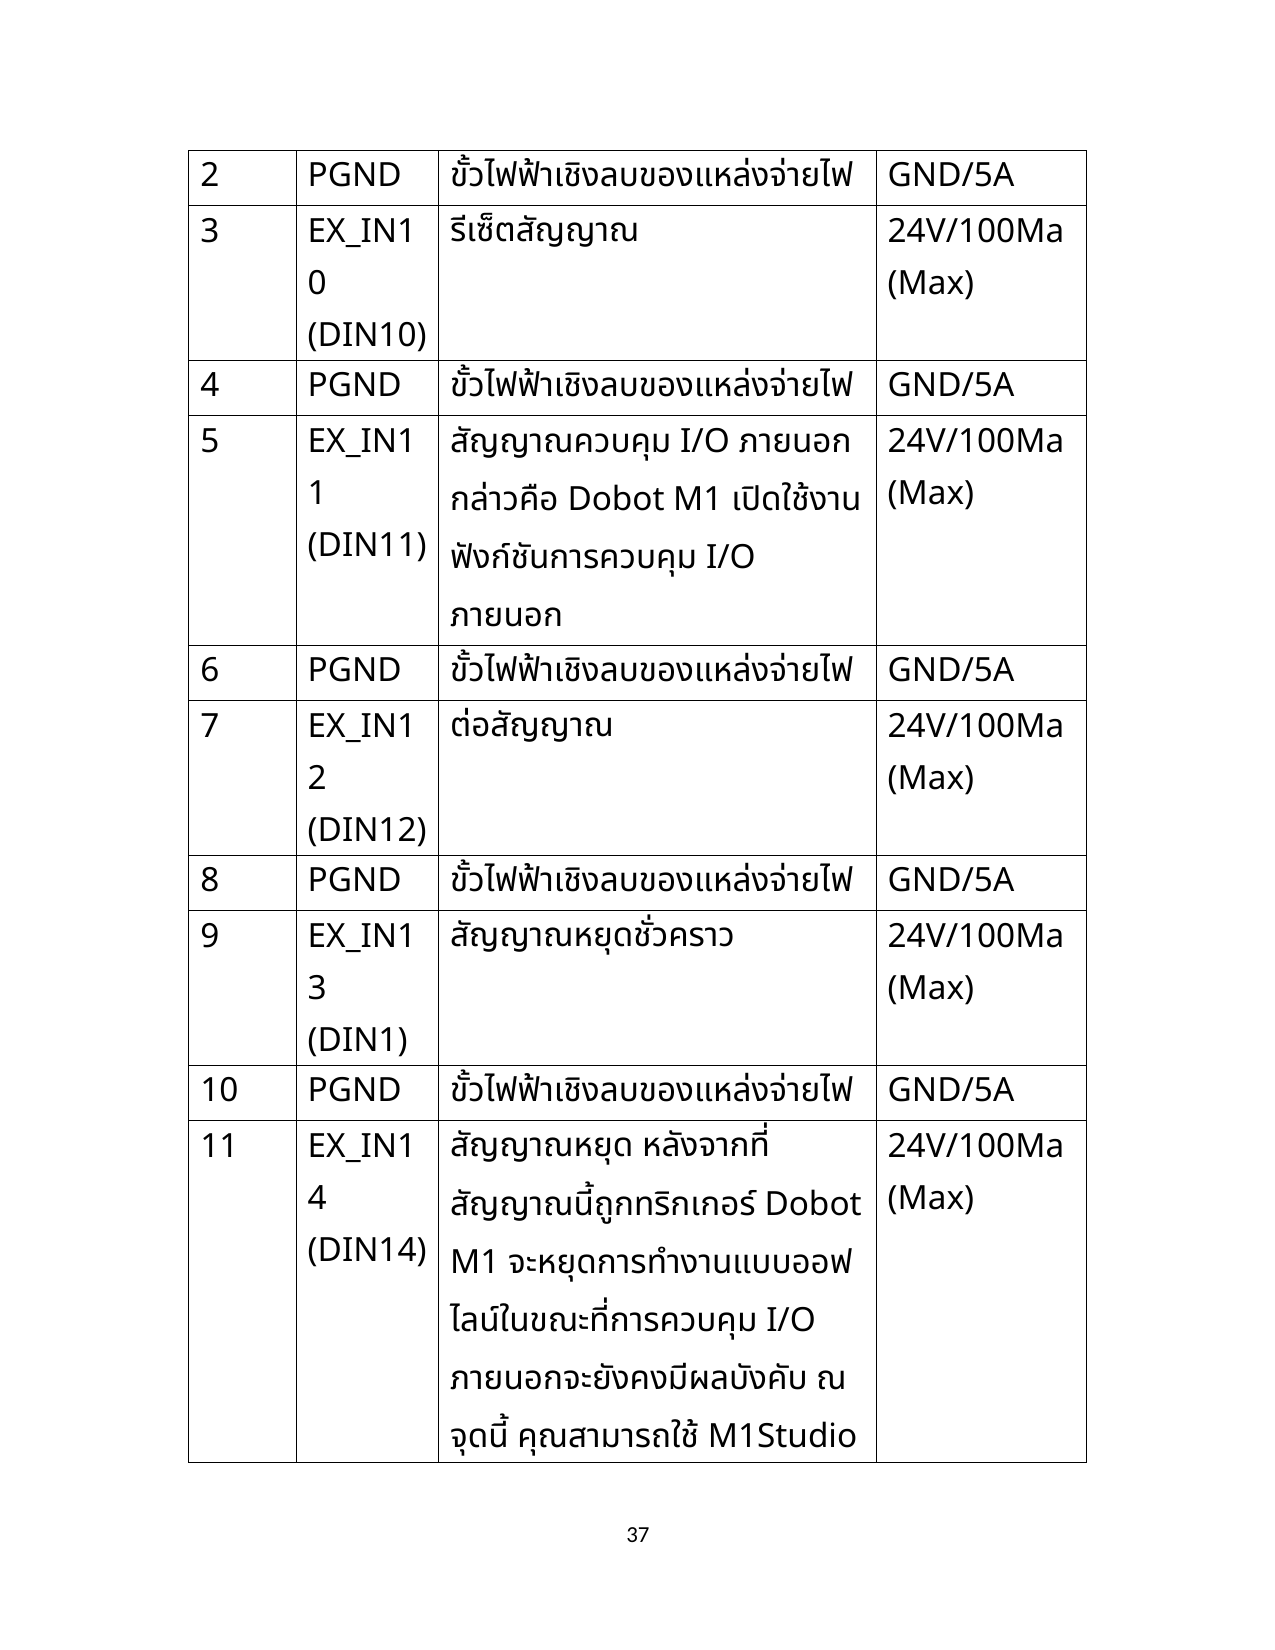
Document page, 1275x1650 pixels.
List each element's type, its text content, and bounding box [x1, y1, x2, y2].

table_cell PGND [297, 361, 438, 415]
table_cell ต่อสัญญาณ [439, 701, 876, 855]
table_cell PGND [297, 646, 438, 700]
table_cell สัญญาณหยุดชั่วคราว [439, 911, 876, 1065]
table_cell PGND [297, 1066, 438, 1120]
table_cell EX_IN14 (DIN14) [297, 1121, 438, 1462]
table_cell 6 [189, 646, 296, 700]
table_cell GND/5A [877, 151, 1086, 205]
table_cell EX_IN10 (DIN10) [297, 206, 438, 360]
table_cell 3 [189, 206, 296, 360]
table_cell 9 [189, 911, 296, 1065]
table_cell EX_IN11 (DIN11) [297, 416, 438, 645]
table_cell 24V/100Ma (Max) [877, 416, 1086, 645]
table_cell EX_IN13 (DIN1) [297, 911, 438, 1065]
table_cell EX_IN12 (DIN12) [297, 701, 438, 855]
table_cell GND/5A [877, 856, 1086, 910]
table_cell GND/5A [877, 646, 1086, 700]
table_cell รีเซ็ตสัญญาณ [439, 206, 876, 360]
table_cell 11 [189, 1121, 296, 1462]
table_cell PGND [297, 151, 438, 205]
table_cell 24V/100Ma (Max) [877, 701, 1086, 855]
table_cell 7 [189, 701, 296, 855]
table_cell ขั้วไฟฟ้าเชิงลบของแหล่งจ่ายไฟ [439, 151, 876, 205]
table_cell GND/5A [877, 361, 1086, 415]
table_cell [439, 1121, 876, 1462]
table_cell สัญญาณควบคุม I/O ภายนอก กล่าวคือ Dobot M1 เปิดใช้งานฟังก์ชันการควบคุม I/O ภายนอก [439, 416, 876, 645]
table_cell ขั้วไฟฟ้าเชิงลบของแหล่งจ่ายไฟ [439, 646, 876, 700]
table_cell ขั้วไฟฟ้าเชิงลบของแหล่งจ่ายไฟ [439, 361, 876, 415]
table_cell 24V/100Ma (Max) [877, 206, 1086, 360]
table_cell PGND [297, 856, 438, 910]
table_cell 2 [189, 151, 296, 205]
table_cell 4 [189, 361, 296, 415]
table_cell ขั้วไฟฟ้าเชิงลบของแหล่งจ่ายไฟ [439, 1066, 876, 1120]
table_cell 24V/100Ma (Max) [877, 911, 1086, 1065]
table_cell 24V/100Ma (Max) [877, 1121, 1086, 1462]
table_cell GND/5A [877, 1066, 1086, 1120]
table_cell 8 [189, 856, 296, 910]
table_cell ขั้วไฟฟ้าเชิงลบของแหล่งจ่ายไฟ [439, 856, 876, 910]
table_cell 10 [189, 1066, 296, 1120]
table_cell 5 [189, 416, 296, 645]
